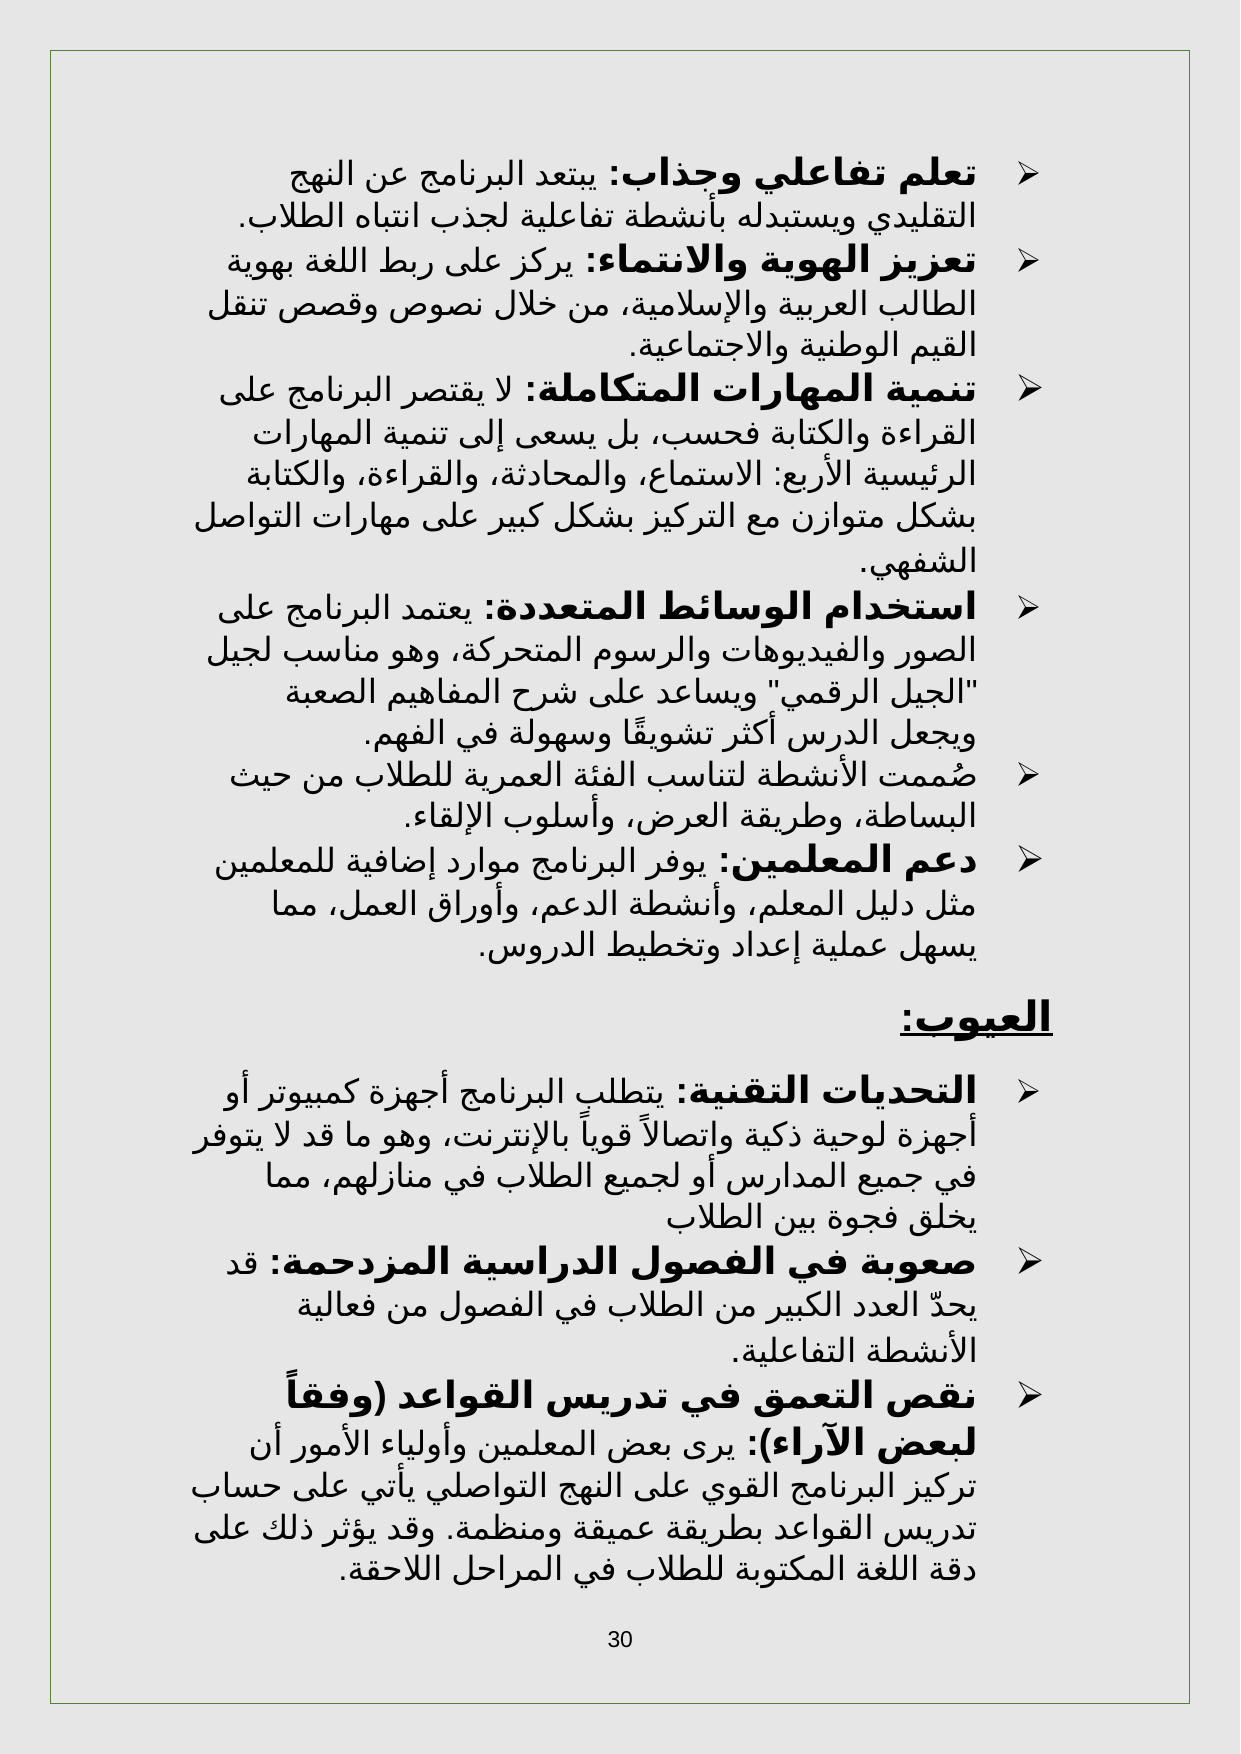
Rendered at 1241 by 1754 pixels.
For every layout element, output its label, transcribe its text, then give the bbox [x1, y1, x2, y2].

list التحديات التقنية: يتطلب البرنامج أجهزة كمبيوتر أو أجهزة لوحية ذكية واتصالاً قوياً بالإنترنت، وهو ما قد لا يتوفر في جميع المدارس أو لجميع الطلاب في منازلهم، مما يخلق فجوة بين الطلاب [187, 1068, 1015, 1236]
list تعلم تفاعلي وجذاب: يبتعد البرنامج عن النهج التقليدي ويستبدله بأنشطة تفاعلية لجذب انتباه الطلاب. [187, 150, 1015, 234]
list تعزيز الهوية والانتماء: يركز على ربط اللغة بهوية الطالب العربية والإسلامية، من خلال نصوص وقصص تنقل القيم الوطنية والاجتماعية. [187, 237, 1015, 363]
list صُممت الأنشطة لتناسب الفئة العمرية للطلاب من حيث البساطة، وطريقة العرض، وأسلوب الإلقاء. [187, 755, 1015, 835]
list نقص التعمق في تدريس القواعد (وفقاً لبعض الآراء): يرى بعض المعلمين وأولياء الأمور أن تركيز البرنامج القوي على النهج التواصلي يأتي على حساب تدريس القواعد بطريقة عميقة ومنظمة. وقد يؤثر ذلك على دقة اللغة المكتوبة للطلاب في المراحل اللاحقة. [187, 1374, 1015, 1588]
list استخدام الوسائط المتعددة: يعتمد البرنامج على الصور والفيديوهات والرسوم المتحركة، وهو مناسب لجيل "الجيل الرقمي" ويساعد على شرح المفاهيم الصعبة ويجعل الدرس أكثر تشويقًا وسهولة في الفهم. [187, 584, 1015, 752]
list دعم المعلمين: يوفر البرنامج موارد إضافية للمعلمين مثل دليل المعلم، وأنشطة الدعم، وأوراق العمل، مما يسهل عملية إعداد وتخطيط الدروس. [187, 838, 1015, 964]
list تنمية المهارات المتكاملة: لا يقتصر البرنامج على القراءة والكتابة فحسب، بل يسعى إلى تنمية المهارات الرئيسية الأربع: الاستماع، والمحادثة، والقراءة، والكتابة بشكل متوازن مع التركيز بشكل كبير على مهارات التواصل الشفهي. [187, 367, 1015, 581]
text العيوب: [187, 992, 1053, 1040]
list صعوبة في الفصول الدراسية المزدحمة: قد يحدّ العدد الكبير من الطلاب في الفصول من فعالية الأنشطة التفاعلية. [187, 1239, 1015, 1370]
